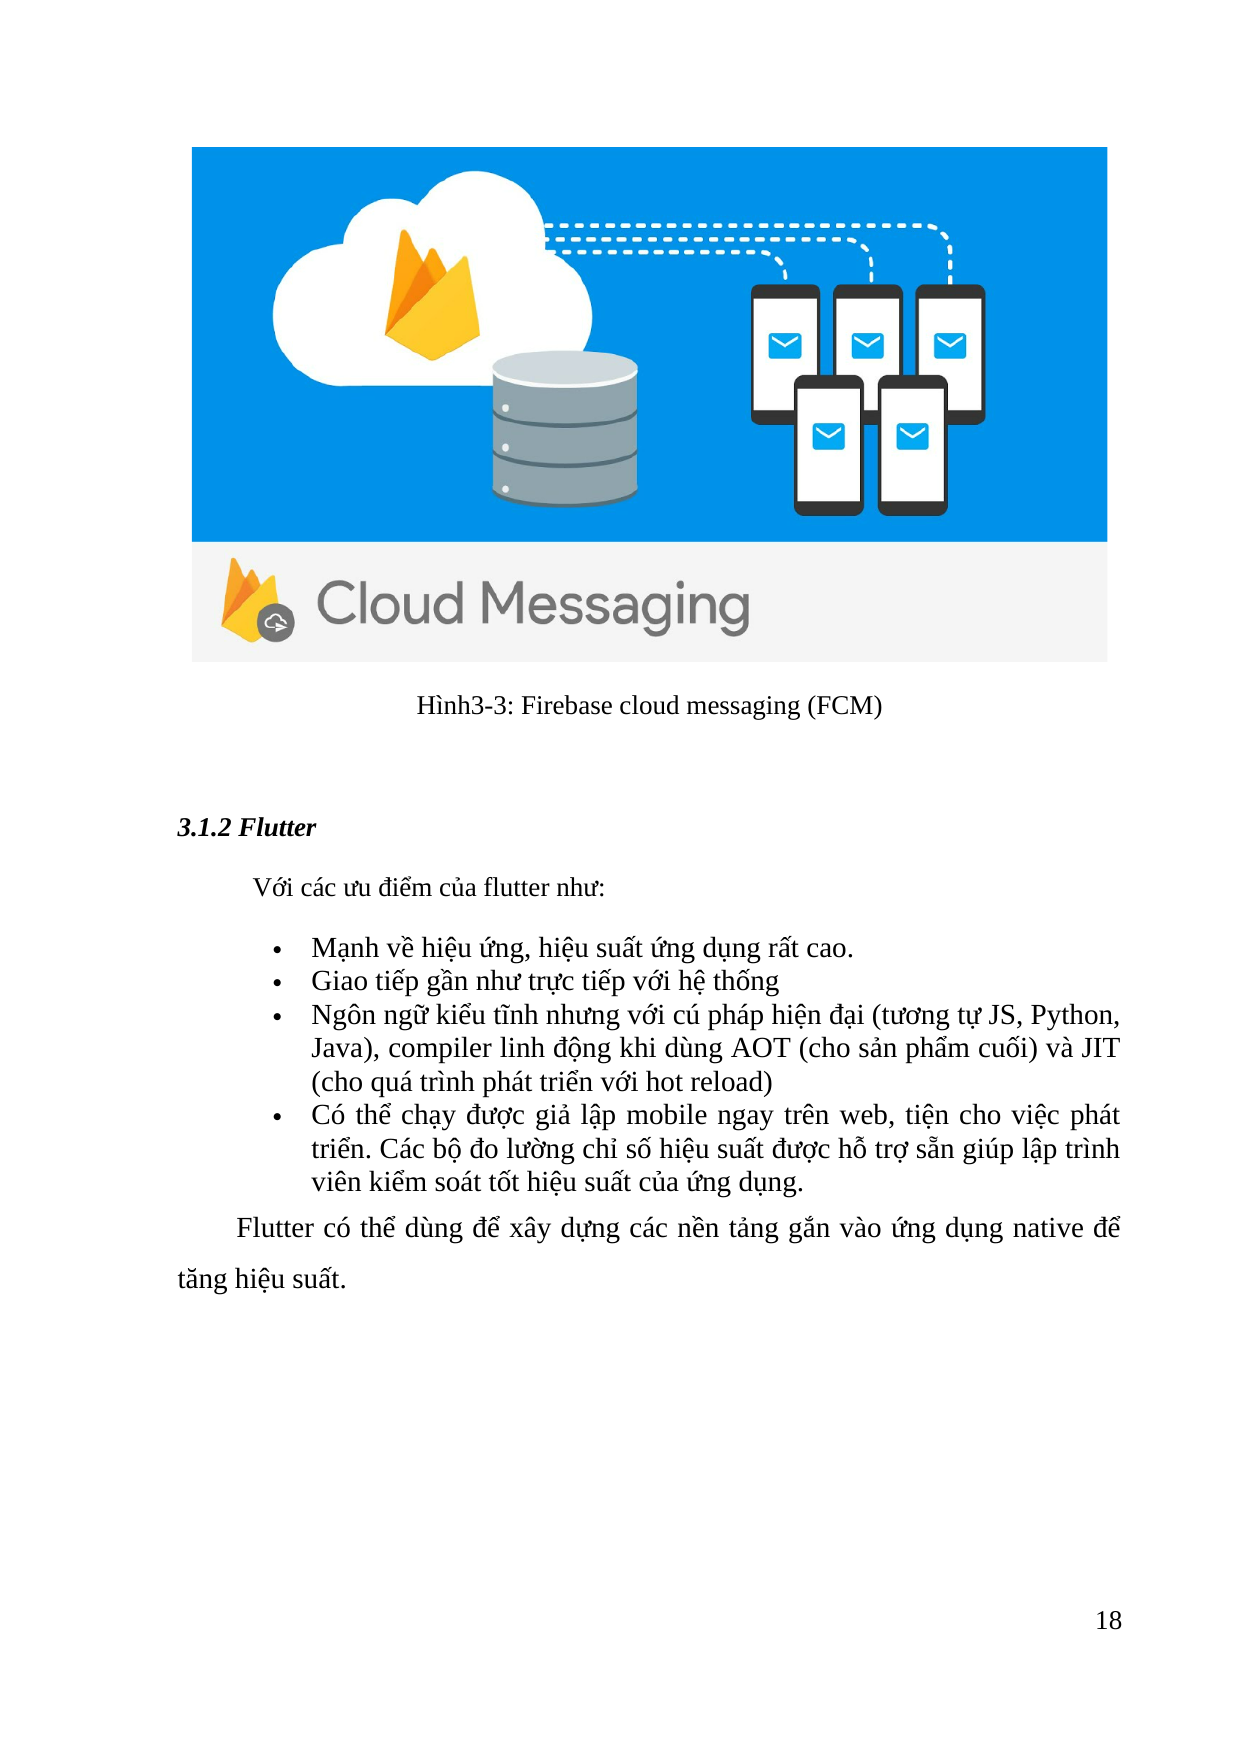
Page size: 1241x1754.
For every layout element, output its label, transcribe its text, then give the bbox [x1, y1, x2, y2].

text Flutter có thể dùng để xây dựng các nền tảng gắn vào ứng dụng native để tăng hiệu suất. [177, 1211, 1122, 1294]
subtitle 3.1.2 Flutter [177, 811, 1122, 843]
list Có thể chạy được giả lập mobile ngay trên web, tiện cho việc phát triển. Các bộ đo lường chỉ số hiệu suất được hỗ trợ sẵn giúp lập trình viên kiểm soát tốt hiệu suất của ứng dụng. [274, 1097, 1122, 1198]
list Ngôn ngữ kiểu tĩnh nhưng với cú pháp hiện đại (tương tự JS, Python, Java), compiler linh động khi dùng AOT (cho sản phẩm cuối) và JIT (cho quá trình phát triển với hot reload) [274, 997, 1122, 1097]
picture [191, 147, 1108, 662]
text Hình3-3: Firebase cloud messaging (FCM) [177, 689, 1122, 721]
list Giao tiếp gần như trực tiếp với hệ thống [274, 963, 1122, 997]
list Mạnh về hiệu ứng, hiệu suất ứng dụng rất cao. [274, 930, 1122, 963]
text Với các ưu điểm của flutter như: [177, 871, 1122, 902]
